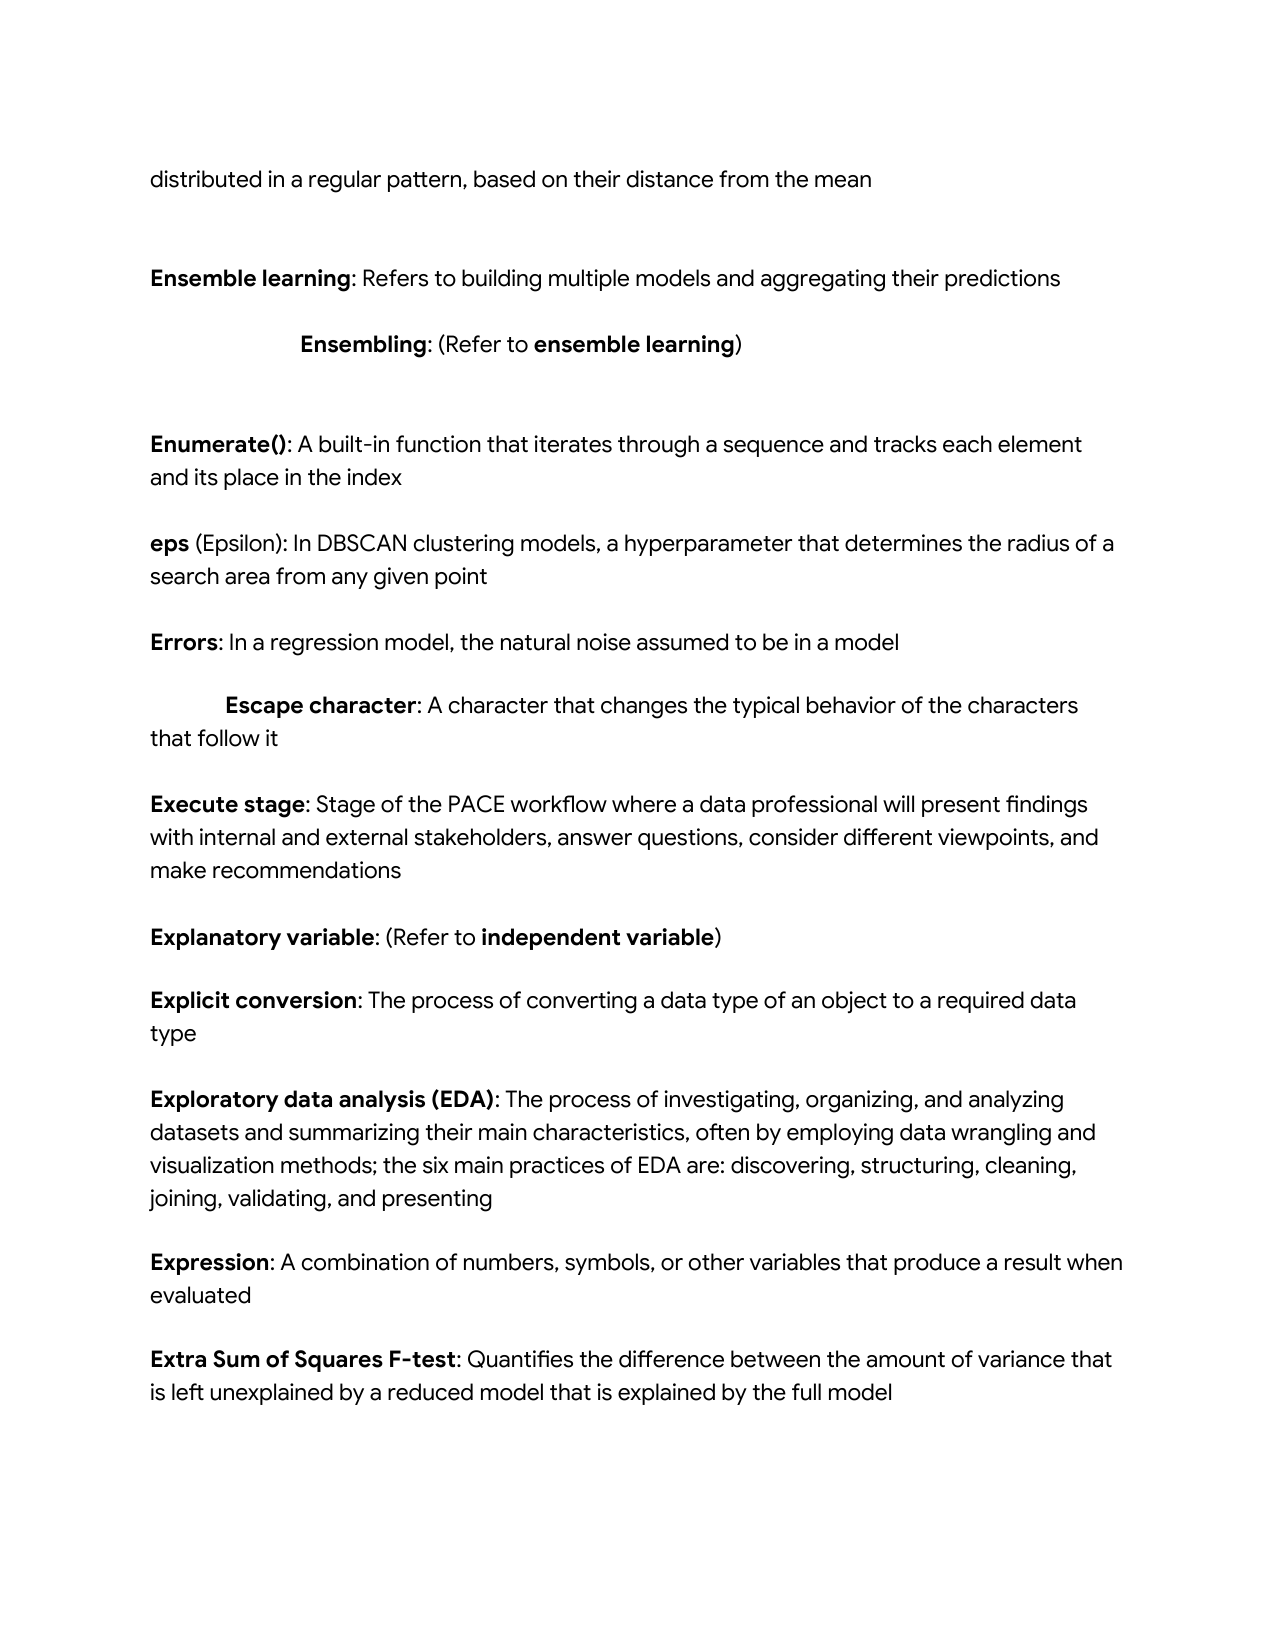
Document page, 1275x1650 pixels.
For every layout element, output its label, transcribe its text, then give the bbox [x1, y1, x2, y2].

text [150, 166, 1125, 227]
text Errors: In a regression model, the natural noise assumed to be in a model [150, 628, 1125, 657]
text Escape character: A character that changes the typical behavior of the characters that follow it [150, 661, 1125, 753]
text Execute stage: Stage of the PACE workflow where a data professional will present findings with internal and external stakeholders, answer questions, consider different viewpoints, and make recommendations [150, 791, 1125, 885]
text Explicit conversion: The process of converting a data type of an object to a required data type [150, 986, 1125, 1048]
text Expression: A combination of numbers, symbols, or other variables that produce a result when evaluated [150, 1248, 1125, 1310]
text Enumerate(): A built-in function that iterates through a sequence and tracks each element and its place in the index [150, 430, 1125, 492]
text Explanatory variable: (Refer to independent variable) [150, 923, 1125, 951]
text Ensemble learning: Refers to building multiple models and aggregating their predictions Ensembling: (Refer to ensemble learning) [150, 265, 1125, 392]
text Exploratory data analysis (EDA): The process of investigating, organizing, and analyzing datasets and summarizing their main characteristics, often by employing data wrangling and visualization methods; the six main practices of EDA are: discovering, structuring, cleaning, joining, validating, and presenting [150, 1085, 1125, 1213]
text eps (Epsilon): In DBSCAN clustering models, a hyperparameter that determines the radius of a search area from any given point [150, 529, 1125, 591]
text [150, 1345, 1125, 1439]
